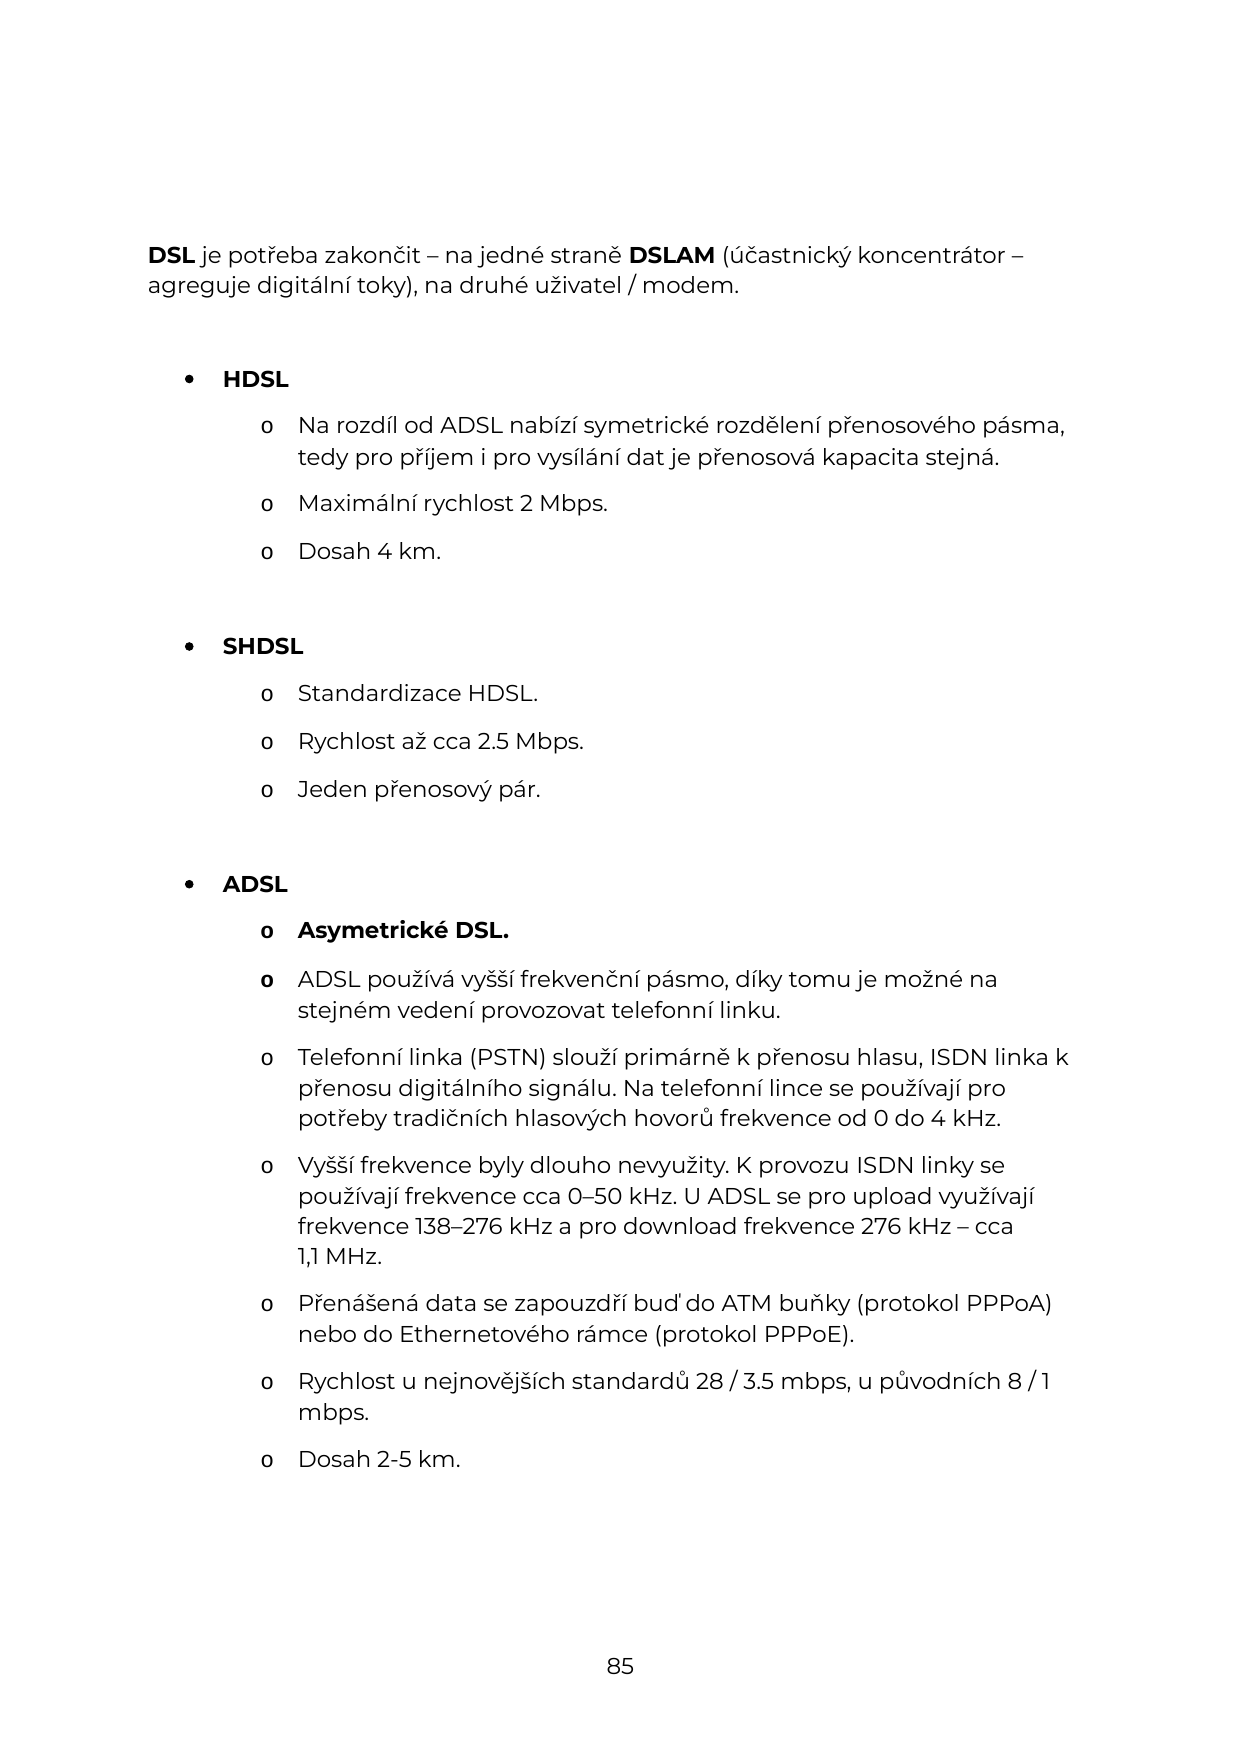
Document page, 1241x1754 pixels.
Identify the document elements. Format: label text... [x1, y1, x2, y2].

list HDSL [185, 365, 1093, 393]
list ADSL [185, 870, 1093, 898]
text DSL je potřeba zakončit – na jedné straně DSLAM (účastnický koncentrátor – agreguje digitální toky), na druhé uživatel / modem. [148, 241, 1093, 299]
list Dosah 4 km. [260, 538, 1093, 567]
list Jeden přenosový pár. [260, 775, 1093, 804]
list Přenášená data se zapouzdří buď do ATM buňky (protokol PPPoA) nebo do Ethernetového rámce (protokol PPPoE). [260, 1289, 1093, 1348]
list Na rozdíl od ADSL nabízí symetrické rozdělení přenosového pásma, tedy pro příjem i pro vysílání dat je přenosová kapacita stejná. [260, 412, 1093, 471]
list Maximální rychlost 2 Mbps. [260, 489, 1093, 519]
list Telefonní linka (PSTN) slouží primárně k přenosu hlasu, ISDN linka k přenosu digitálního signálu. Na telefonní lince se používají pro potřeby tradičních hlasových hovorů frekvence od 0 do 4 kHz. [260, 1043, 1093, 1132]
list Asymetrické DSL. [260, 917, 1093, 946]
list Rychlost až cca 2.5 Mbps. [260, 727, 1093, 756]
list ADSL používá vyšší frekvenční pásmo, díky tomu je možné na stejném vedení provozovat telefonní linku. [260, 965, 1093, 1024]
list Vyšší frekvence byly dlouho nevyužity. K provozu ISDN linky se používají frekvence cca 0–50 kHz. U ADSL se pro upload využívají frekvence 138–276 kHz a pro download frekvence 276 kHz – cca 1,1 MHz. [260, 1151, 1093, 1270]
list Rychlost u nejnovějších standardů 28 / 3.5 mbps, u původních 8 / 1 mbps. [260, 1367, 1093, 1426]
list Dosah 2-5 km. [260, 1445, 1093, 1474]
list SHDSL [185, 632, 1093, 660]
list Standardizace HDSL. [260, 679, 1093, 708]
